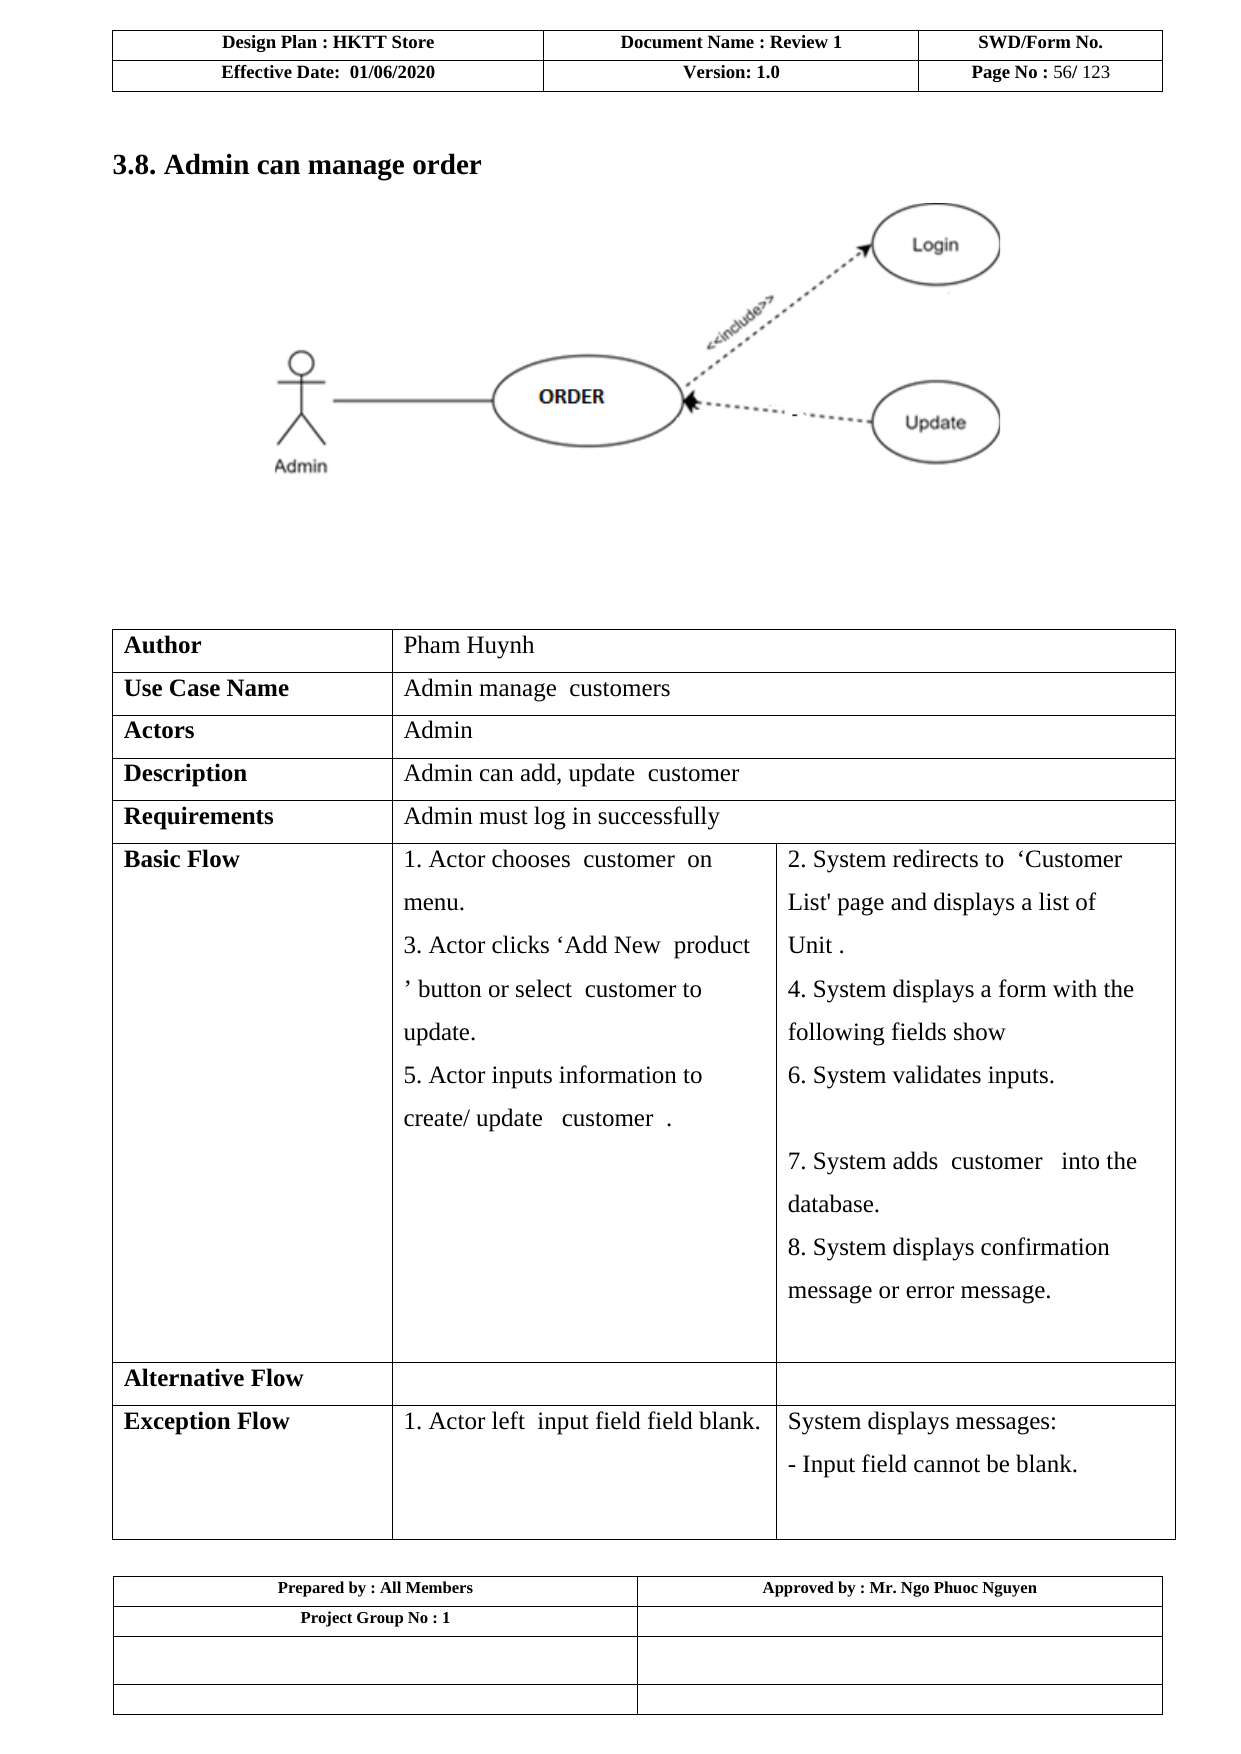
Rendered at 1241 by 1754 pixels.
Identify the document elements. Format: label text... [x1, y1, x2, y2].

table_cell [393, 1363, 776, 1405]
table_cell System displays messages: - Input field cannot be blank. [777, 1406, 1175, 1539]
table_cell Alternative Flow [113, 1363, 392, 1405]
table_cell Description [113, 759, 392, 800]
picture [274, 203, 1001, 537]
table_cell 2. System redirects to ‘Customer List' page and displays a list of Unit . 4. System displays a form with the following fields show 6. System validates inputs. 7. System adds customer into the database. 8. System displays confirmation message or error message. [777, 844, 1175, 1362]
table_cell Admin must log in successfully [393, 801, 1175, 843]
table_cell 1. Actor left input field field blank. [393, 1406, 776, 1539]
table_cell Admin manage customers [393, 673, 1175, 714]
table_cell Admin [393, 716, 1175, 757]
table_header Pham Huynh [393, 630, 1175, 672]
table_cell 1. Actor chooses customer on menu. 3. Actor clicks ‘Add New product ’ button or select customer to update. 5. Actor inputs information to create/ update customer . [393, 844, 776, 1362]
subtitle 3.8. Admin can manage order [112, 147, 1162, 181]
table_cell Actors [113, 716, 392, 757]
table_cell Use Case Name [113, 673, 392, 714]
table_cell [777, 1363, 1175, 1405]
table_cell Basic Flow [113, 844, 392, 1362]
table_cell Exception Flow [113, 1406, 392, 1539]
table_cell Requirements [113, 801, 392, 843]
table_header Author [113, 630, 392, 672]
table_cell Admin can add, update customer [393, 759, 1175, 800]
